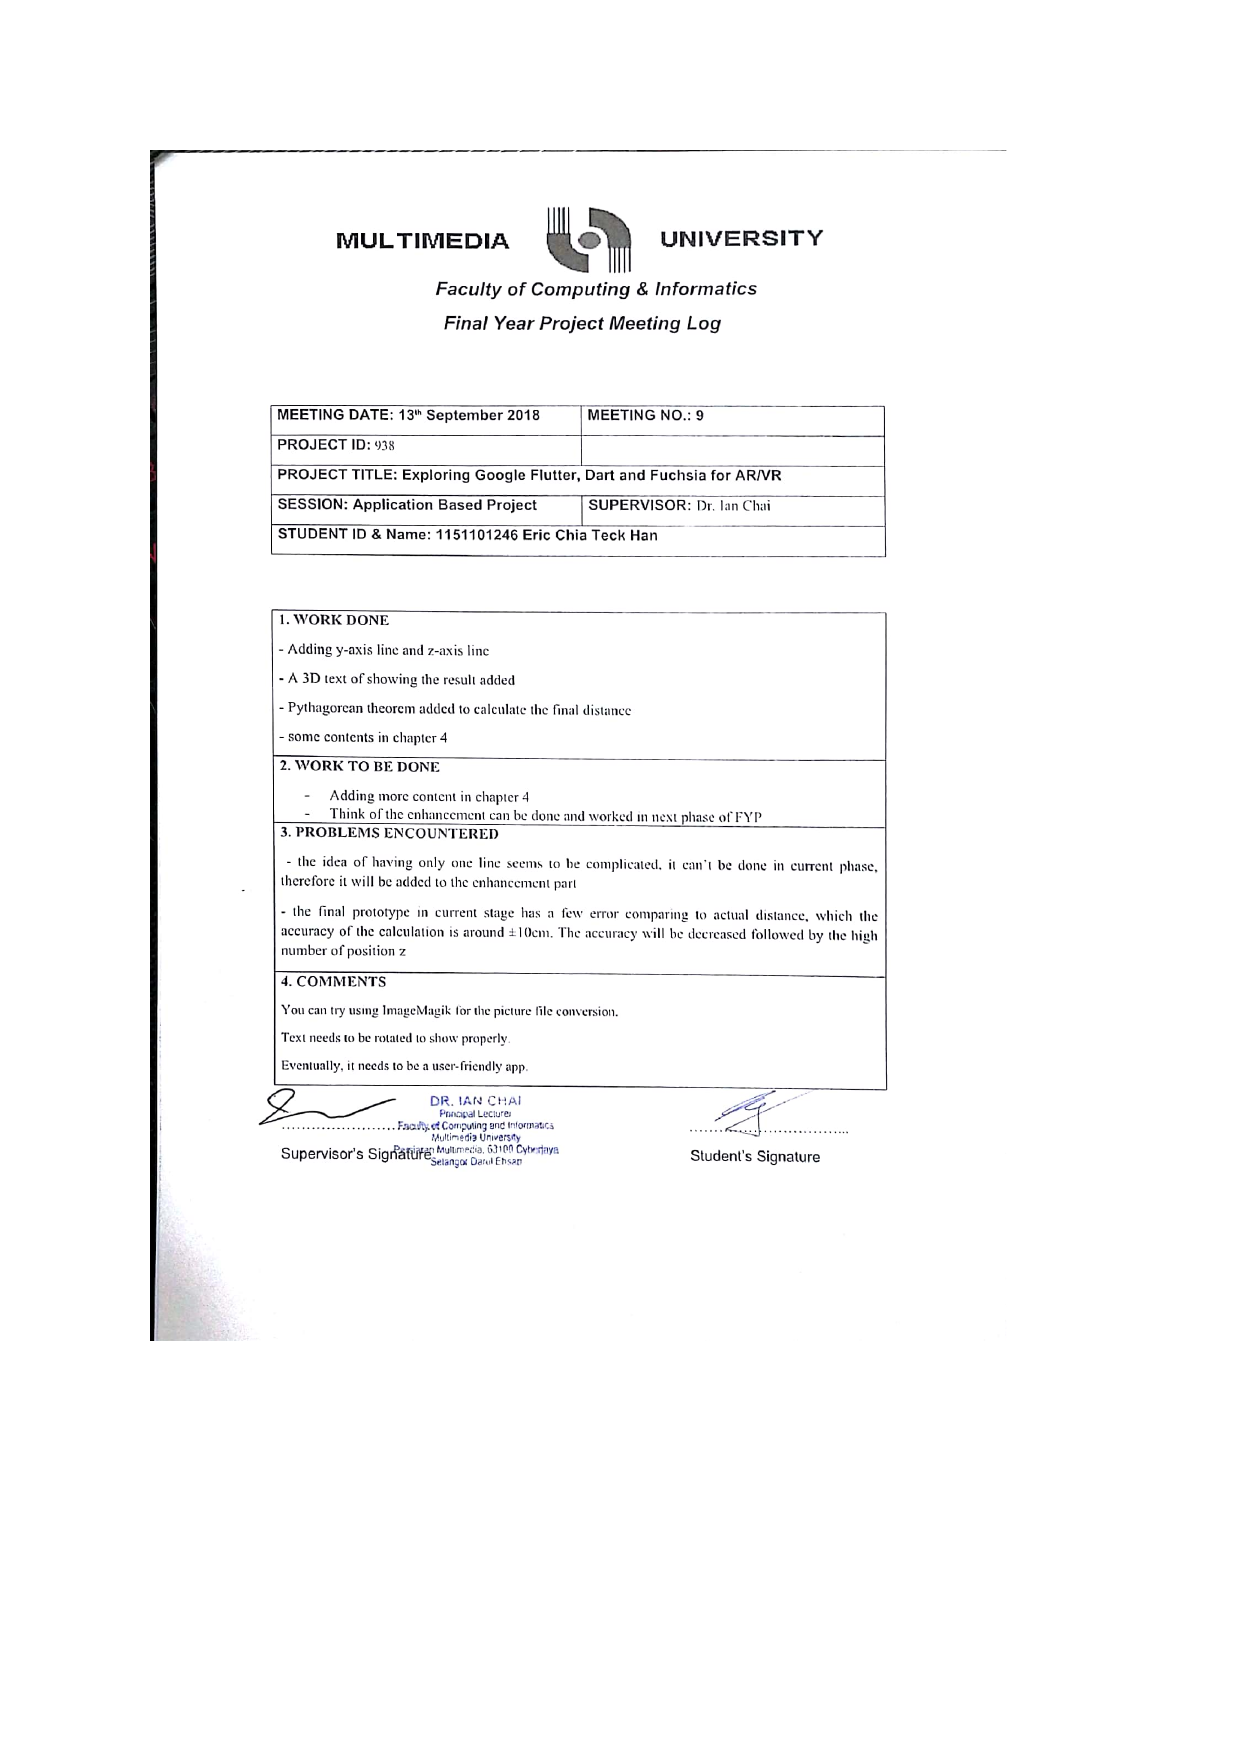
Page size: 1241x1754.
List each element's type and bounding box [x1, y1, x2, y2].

picture [150, 150, 1007, 1341]
